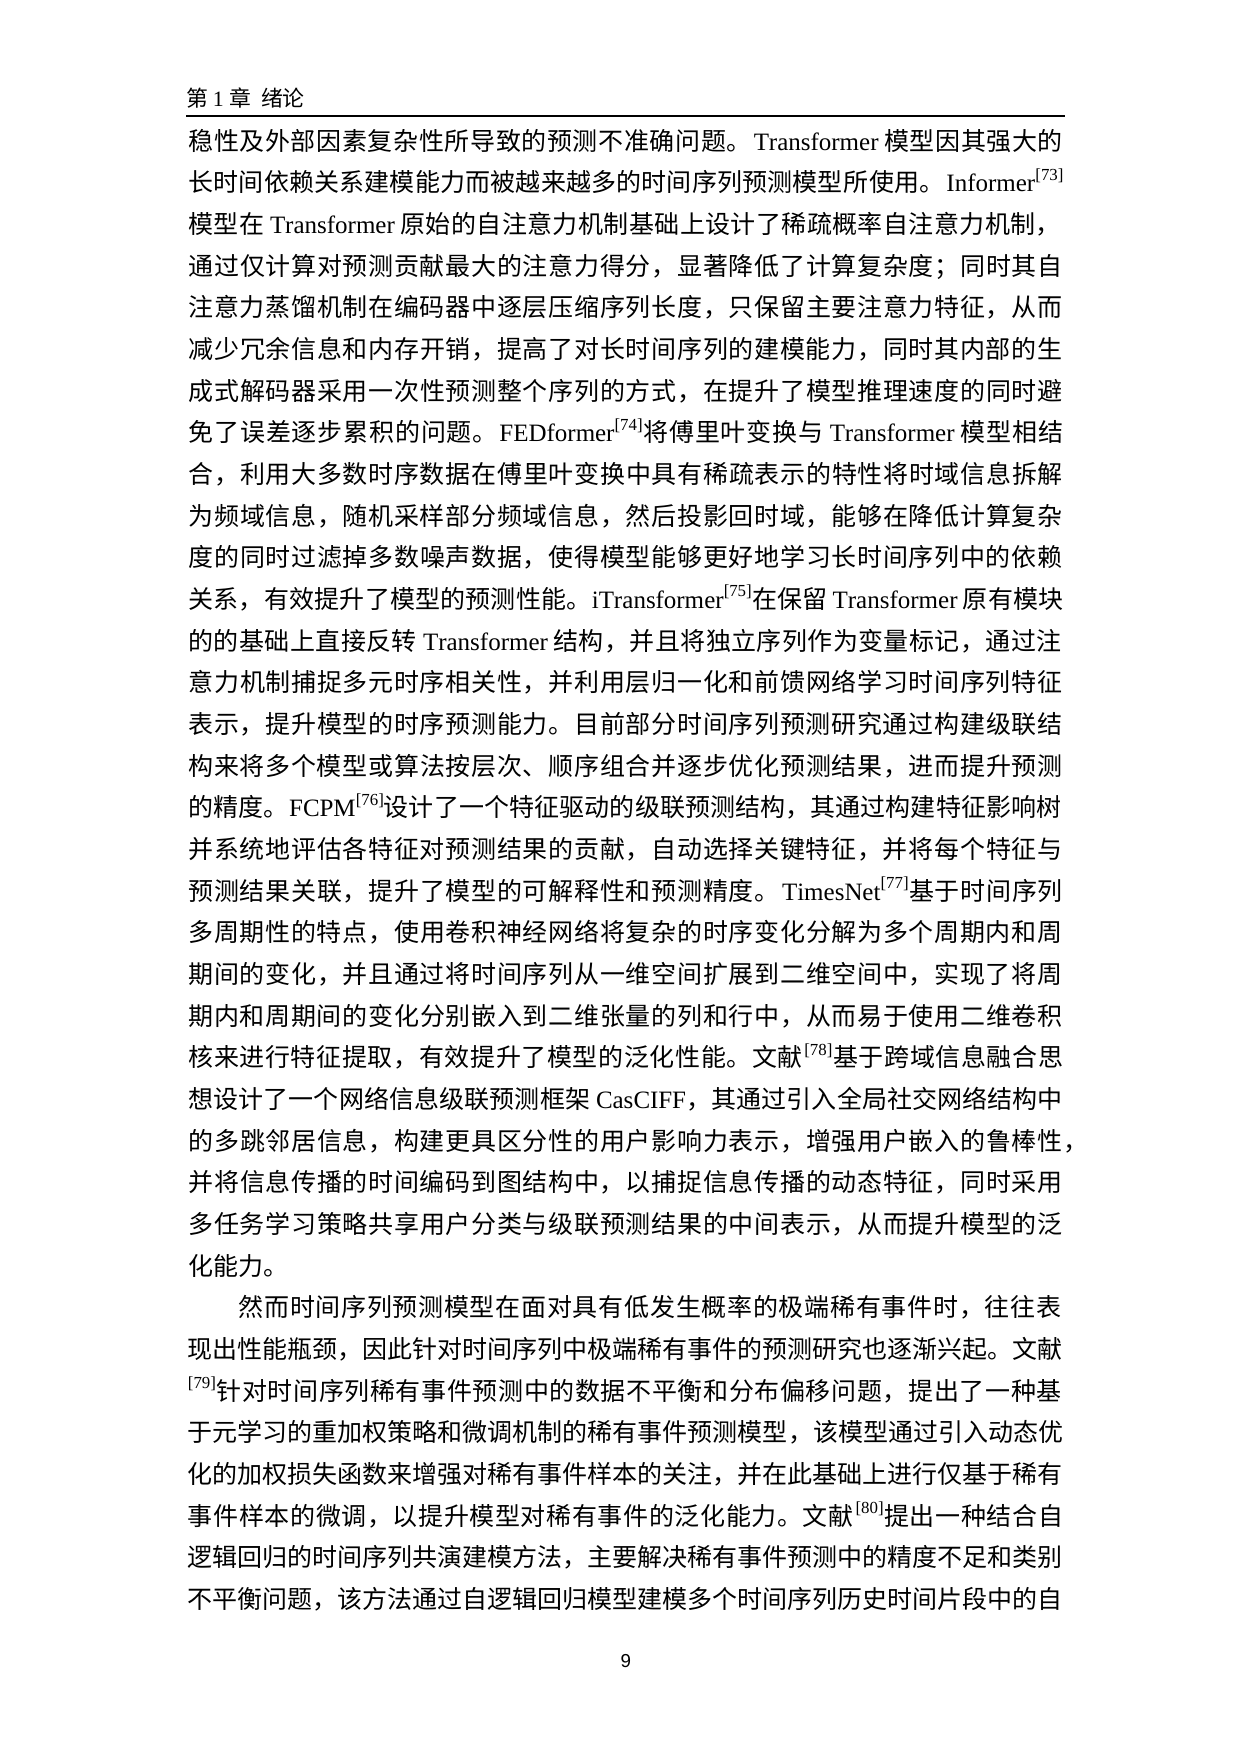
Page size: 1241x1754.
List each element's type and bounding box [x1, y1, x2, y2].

text [188, 117, 1063, 1283]
text [188, 1283, 1063, 1617]
